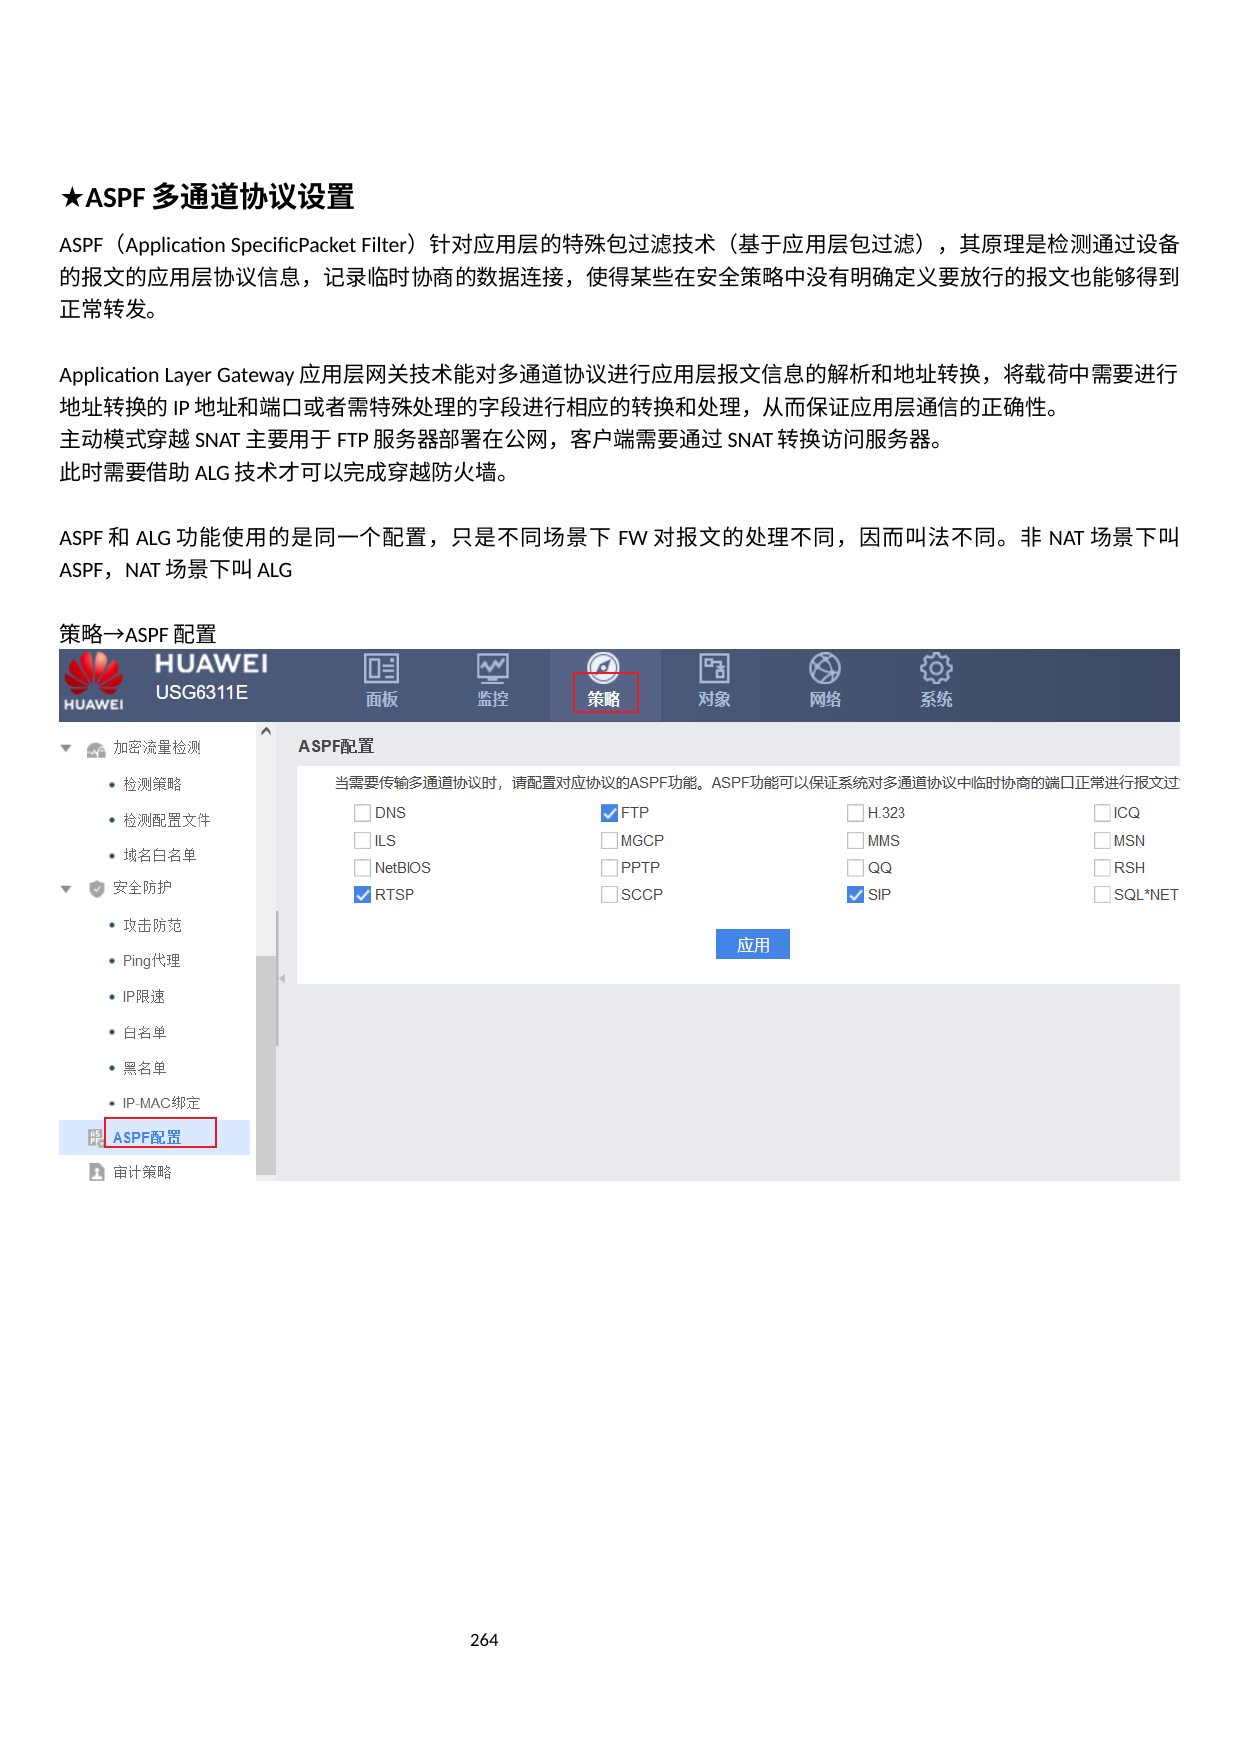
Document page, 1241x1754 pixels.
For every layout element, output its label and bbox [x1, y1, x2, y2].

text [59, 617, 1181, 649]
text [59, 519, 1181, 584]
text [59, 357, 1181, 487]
picture [59, 649, 1180, 1181]
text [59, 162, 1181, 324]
